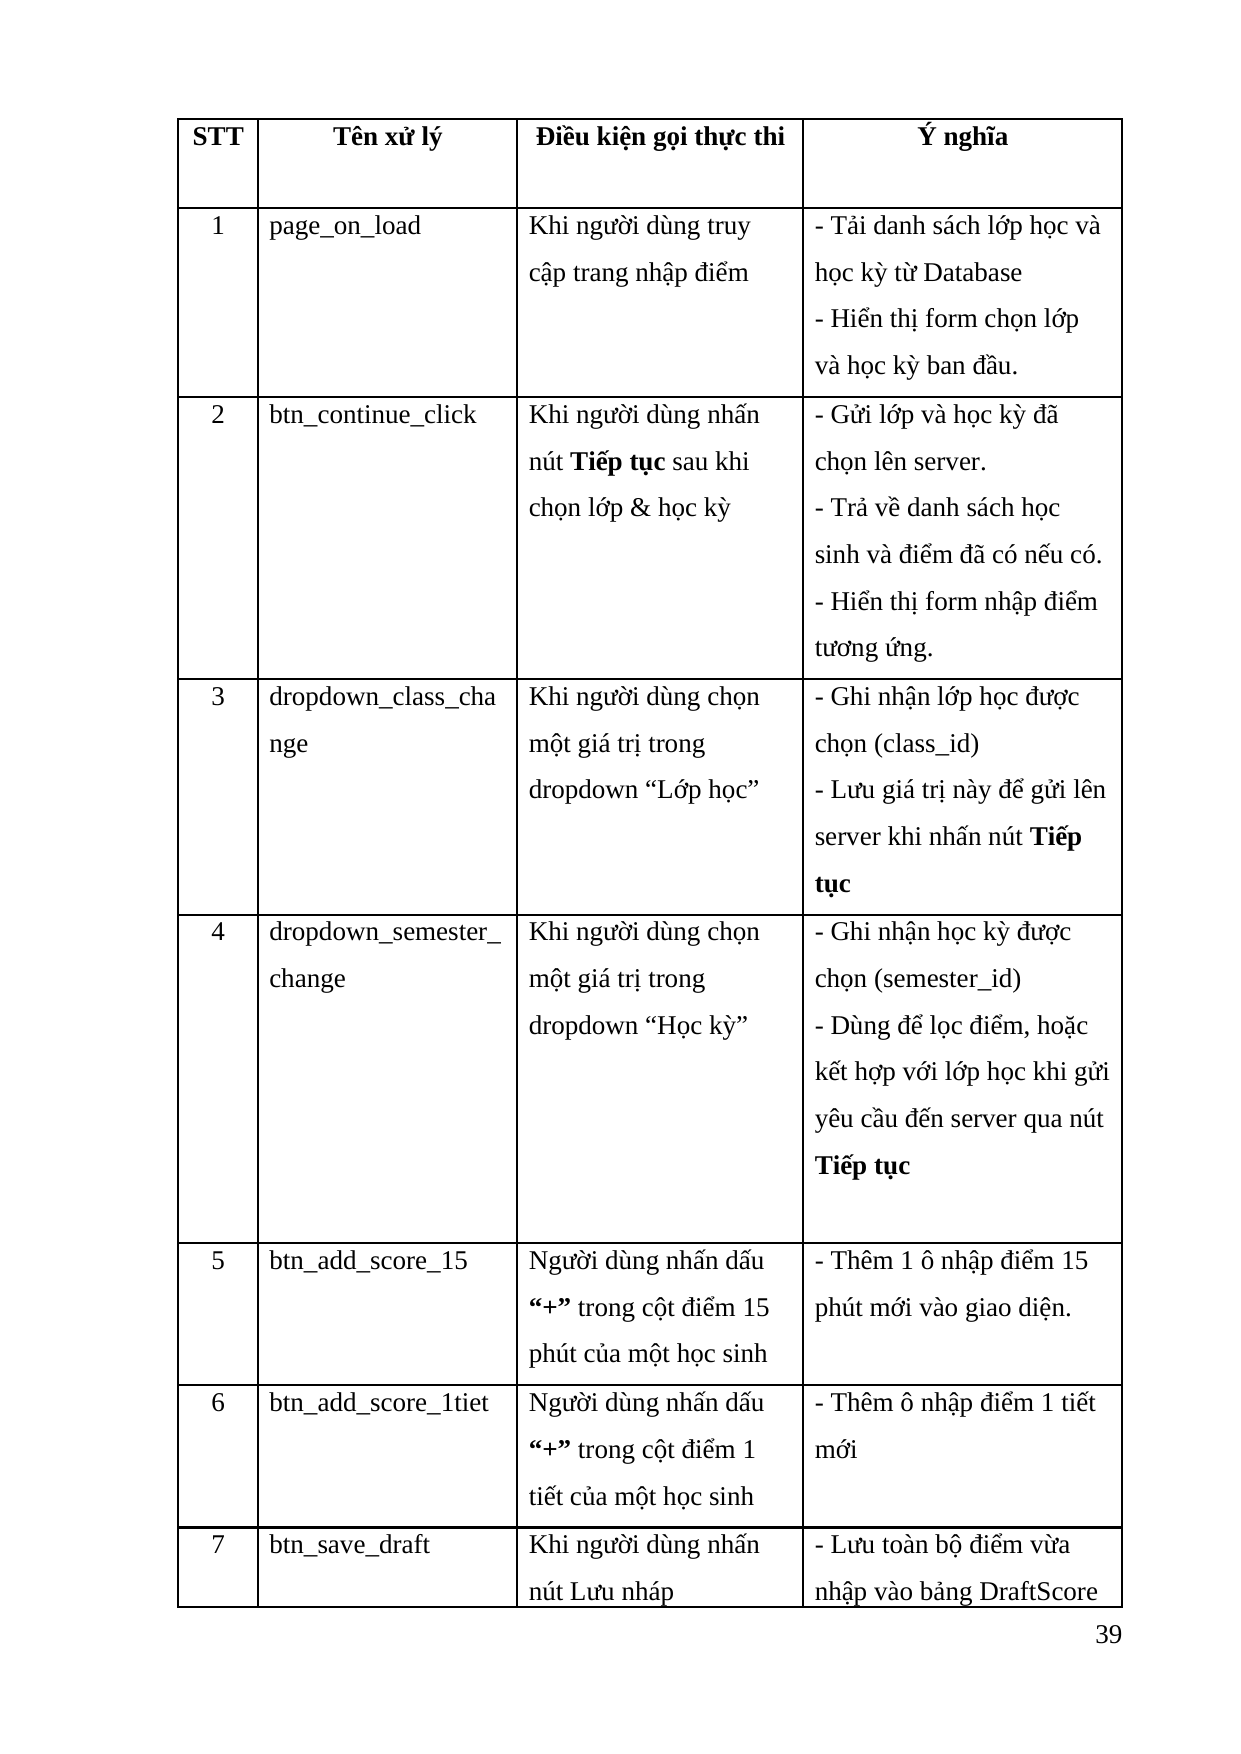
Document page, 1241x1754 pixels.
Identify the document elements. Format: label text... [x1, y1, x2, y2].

table_cell - Ghi nhận học kỳ được chọn (semester_id) - Dùng để lọc điểm, hoặc kết hợp với lớp học khi gửi yêu cầu đến server qua nút Tiếp tục [804, 916, 1121, 1242]
table_cell - Thêm 1 ô nhập điểm 15 phút mới vào giao diện. [804, 1244, 1121, 1384]
table_cell - Gửi lớp và học kỳ đã chọn lên server. - Trả về danh sách học sinh và điểm đã có nếu có. - Hiển thị form nhập điểm tương ứng. [804, 398, 1121, 678]
table_cell Khi người dùng chọn một giá trị trong dropdown “Lớp học” [518, 680, 802, 913]
table_cell 4 [179, 916, 257, 1242]
table_cell Khi người dùng truy cập trang nhập điểm [518, 209, 802, 396]
table_cell 2 [179, 398, 257, 678]
table_cell 6 [179, 1386, 257, 1526]
table_cell Khi người dùng chọn một giá trị trong dropdown “Học kỳ” [518, 916, 802, 1242]
table_cell btn_add_score_1tiet [259, 1386, 516, 1526]
table_cell btn_save_draft [259, 1529, 516, 1606]
table_cell dropdown_semester_change [259, 916, 516, 1242]
table_cell btn_add_score_15 [259, 1244, 516, 1384]
table_cell btn_continue_click [259, 398, 516, 678]
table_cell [518, 1529, 802, 1606]
table_cell 5 [179, 1244, 257, 1384]
table_cell 7 [179, 1529, 257, 1606]
table_cell Người dùng nhấn dấu “+” trong cột điểm 15 phút của một học sinh [518, 1244, 802, 1384]
table_header Ý nghĩa [804, 120, 1121, 207]
table_cell - Tải danh sách lớp học và học kỳ từ Database - Hiển thị form chọn lớp và học kỳ ban đầu. [804, 209, 1121, 396]
table_header Điều kiện gọi thực thi [518, 120, 802, 207]
table_cell dropdown_class_change [259, 680, 516, 913]
table_cell 3 [179, 680, 257, 913]
table_header STT [179, 120, 257, 207]
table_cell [804, 1529, 1121, 1606]
table_cell Người dùng nhấn dấu “+” trong cột điểm 1 tiết của một học sinh [518, 1386, 802, 1526]
table_cell 1 [179, 209, 257, 396]
table_cell - Thêm ô nhập điểm 1 tiết mới [804, 1386, 1121, 1526]
table_header Tên xử lý [259, 120, 516, 207]
table_cell page_on_load [259, 209, 516, 396]
table_cell - Ghi nhận lớp học được chọn (class_id) - Lưu giá trị này để gửi lên server khi nhấn nút Tiếp tục [804, 680, 1121, 913]
table_cell Khi người dùng nhấn nút Tiếp tục sau khi chọn lớp & học kỳ [518, 398, 802, 678]
